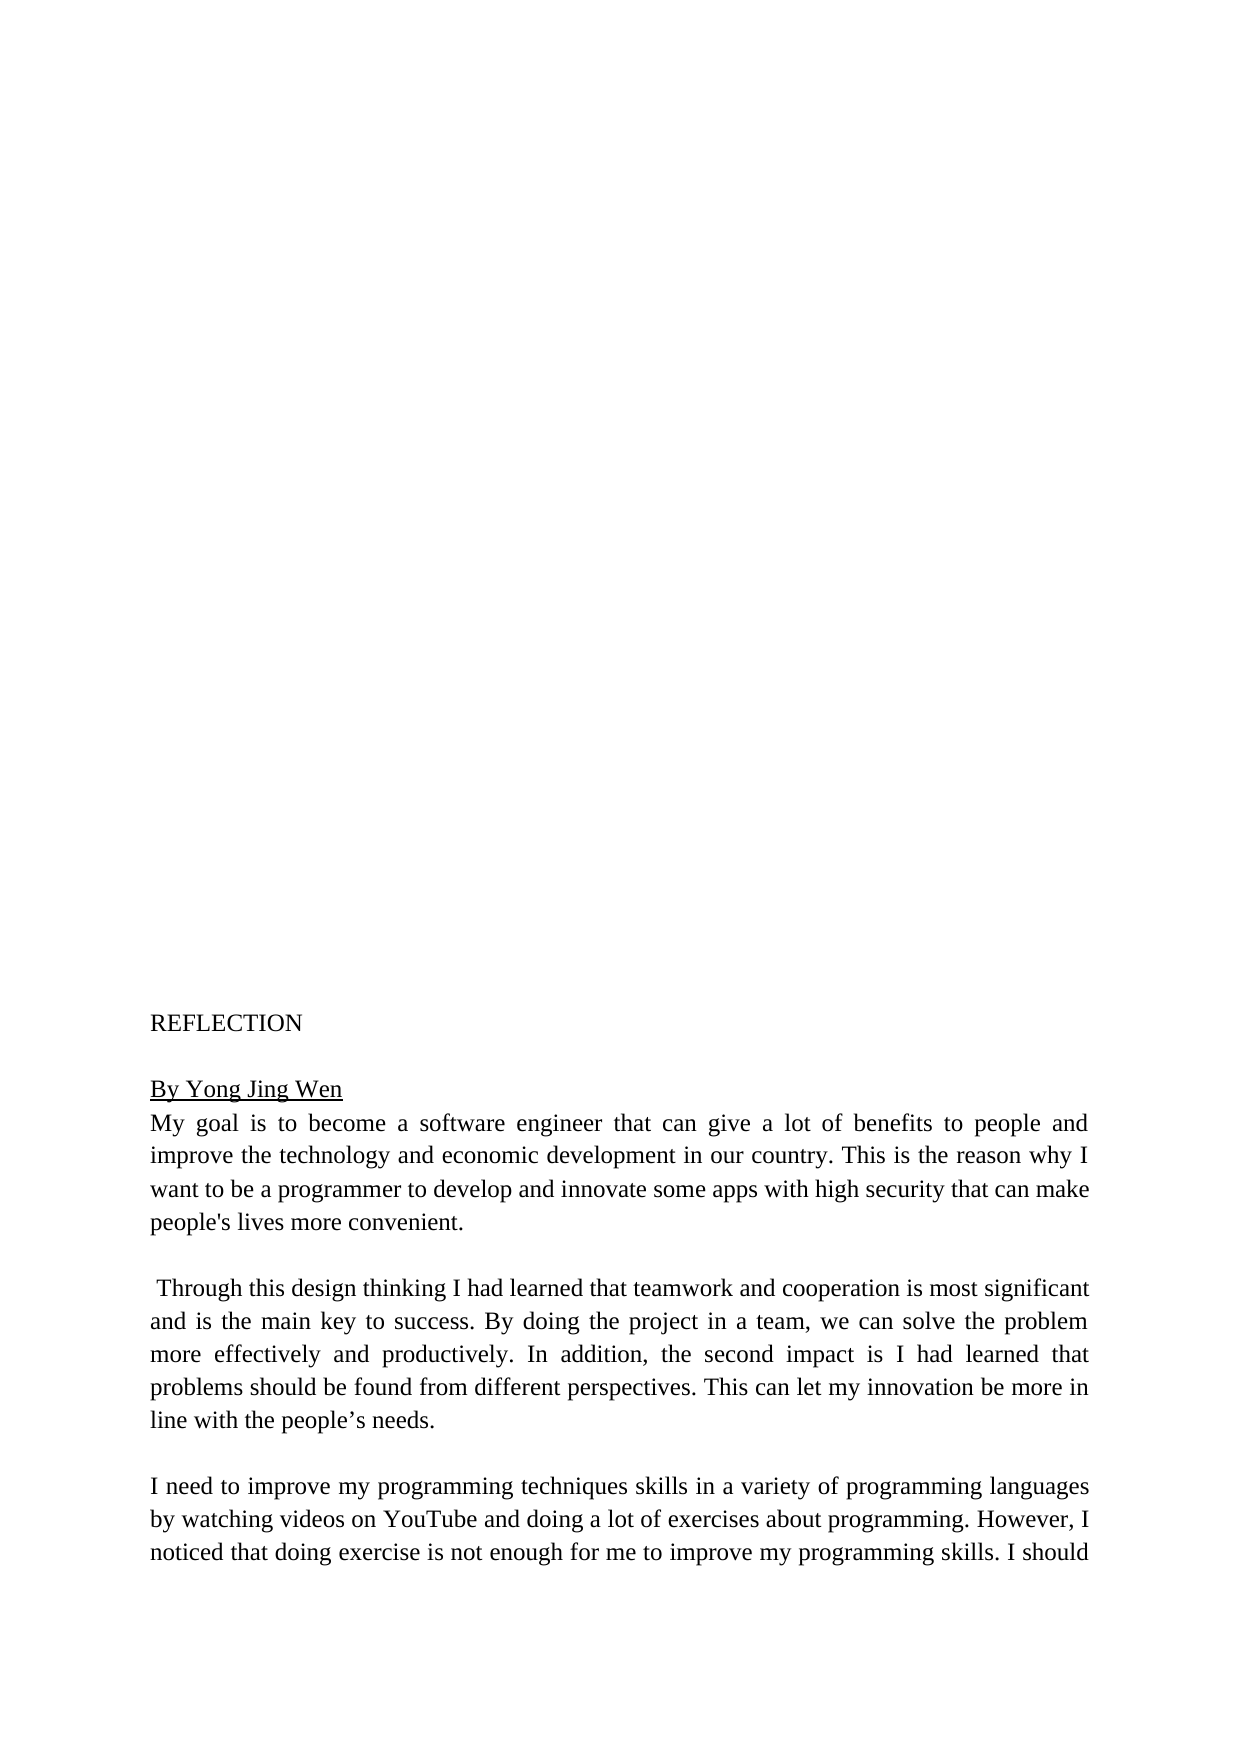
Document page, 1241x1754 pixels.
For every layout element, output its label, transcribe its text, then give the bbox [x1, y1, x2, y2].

text My goal is to become a software engineer that can give a lot of benefits to people and improve the technology and economic development in our country. This is the reason why I want to be a programmer to develop and innovate some apps with high security that can make people's lives more convenient. [150, 1108, 1090, 1235]
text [150, 1471, 1090, 1566]
text Through this design thinking I had learned that teamwork and cooperation is most significant and is the main key to success. By doing the project in a team, we can solve the problem more effectively and productively. In addition, the second impact is I had learned that problems should be found from different perspectives. This can let my innovation be more in line with the people’s needs. [150, 1273, 1090, 1433]
text By Yong Jing Wen [150, 1074, 1090, 1103]
text REFLECTION [150, 1008, 1090, 1037]
